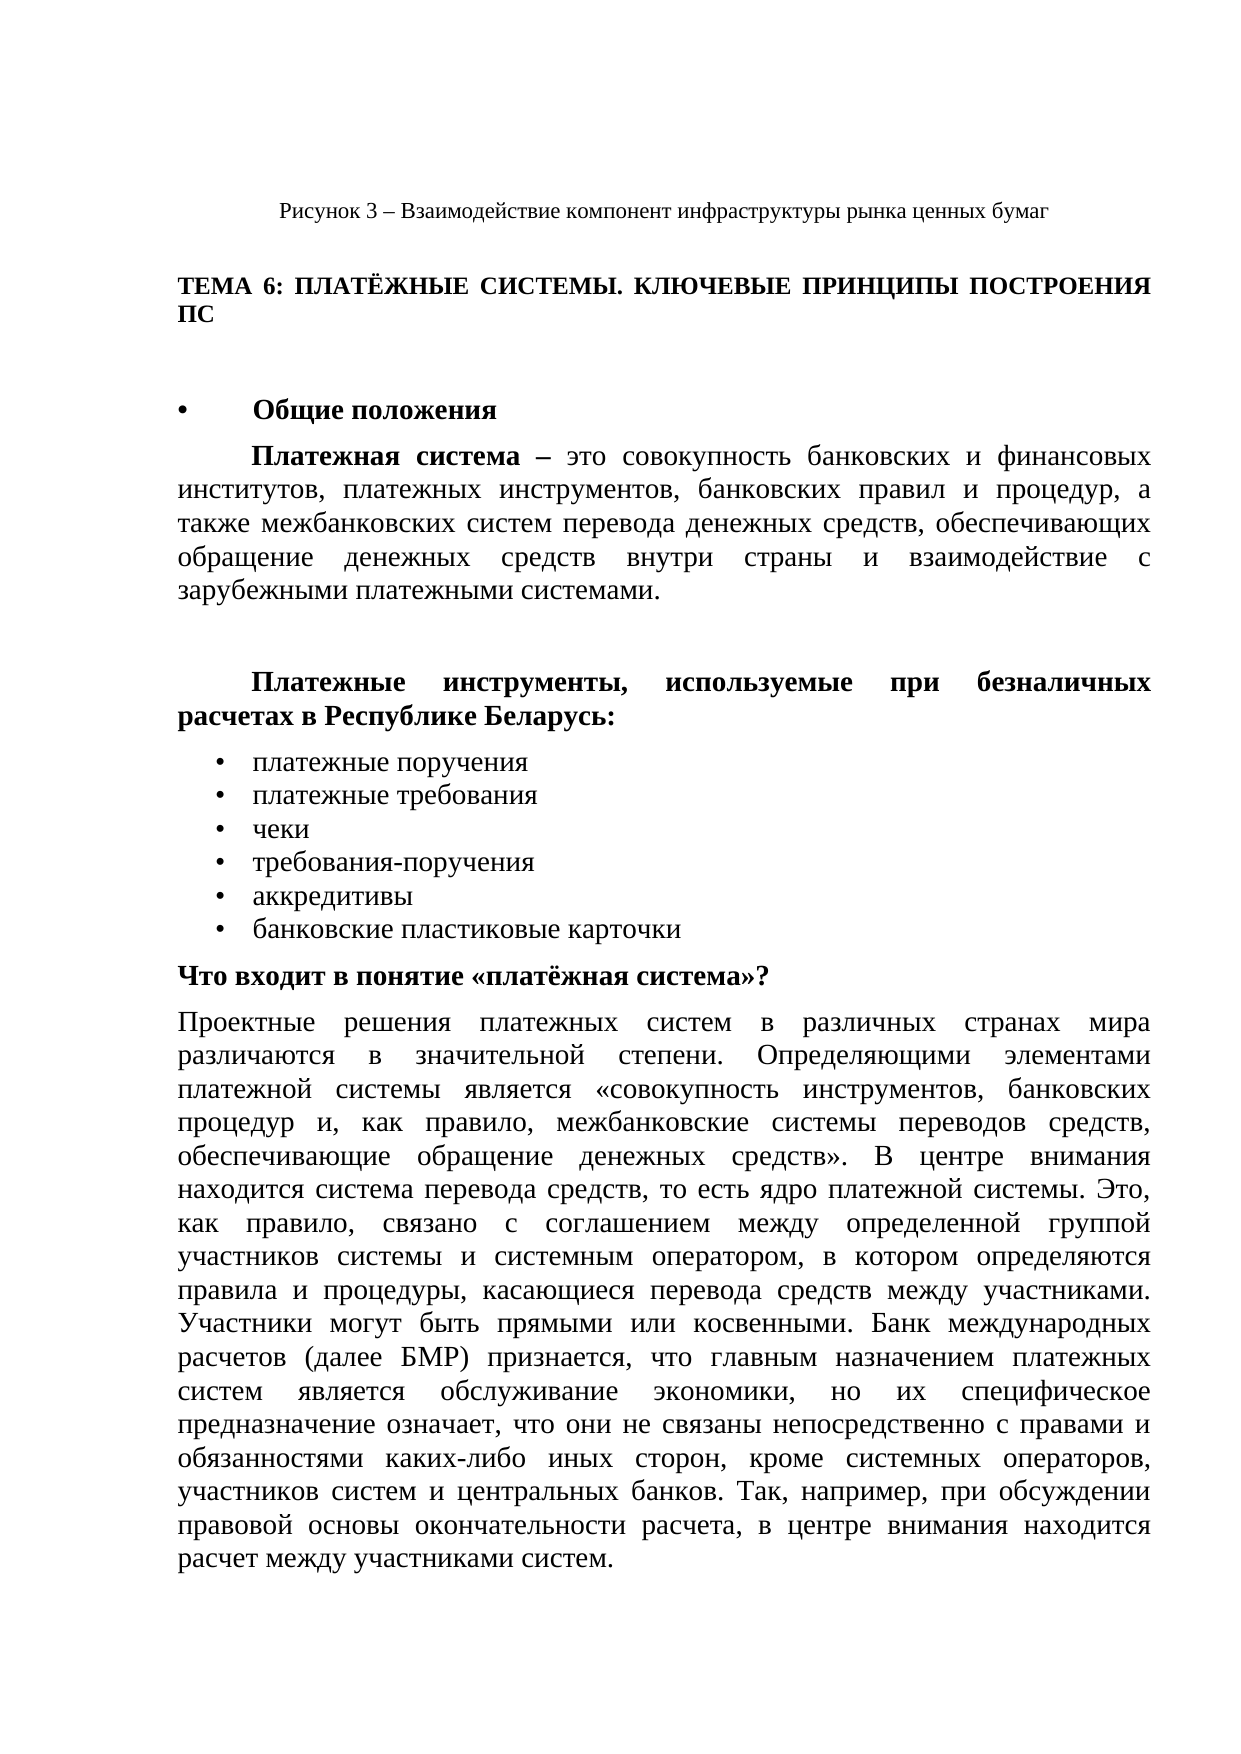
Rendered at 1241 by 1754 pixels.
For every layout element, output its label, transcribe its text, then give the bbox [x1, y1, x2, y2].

list требования-поручения [215, 844, 1152, 878]
text Тема 6: Платёжные системы. Ключевые принципы построения ПС [177, 271, 1152, 328]
list Общие положения [177, 392, 1152, 426]
list банковские пластиковые карточки [215, 912, 1152, 945]
text Платежная система – это совокупность банковских и финансовых институтов, платежных инструментов, банковских правил и процедур, а также межбанковских систем перевода денежных средств, обеспечивающих обращение денежных средств внутри страны и взаимодействие с зарубежными платежными системами. [177, 438, 1152, 606]
text Что входит в понятие «платёжная система»? [177, 958, 1152, 991]
text Проектные решения платежных систем в различных странах мира различаются в значительной степени. Определяющими элементами платежной системы является «совокупность инструментов, банковских процедур и, как правило, межбанковские системы переводов средств, обеспечивающие обращение денежных средств». В центре внимания находится система перевода средств, то есть ядро платежной системы. Это, как правило, связано с соглашением между определенной группой участников системы и системным оператором, в котором определяются правила и процедуры, касающиеся перевода средств между участниками. Участники могут быть прямыми или косвенными. Банк международных расчетов (далее БМР) признается, что главным назначением платежных систем является обслуживание экономики, но их специфическое предназначение означает, что они не связаны непосредственно с правами и обязанностями каких-либо иных сторон, кроме системных операторов, участников систем и центральных банков. Так, например, при обсуждении правовой основы окончательности расчета, в центре внимания находится расчет между участниками систем. [177, 1004, 1152, 1574]
list аккредитивы [215, 878, 1152, 912]
list платежные поручения [215, 744, 1152, 777]
text Рисунок 3 – Взаимодействие компонент инфраструктуры рынка ценных бумаг [177, 197, 1152, 223]
list чеки [215, 811, 1152, 844]
list платежные требования [215, 777, 1152, 811]
text Платежные инструменты, используемые при безналичных расчетах в Республике Беларусь: [177, 664, 1152, 731]
